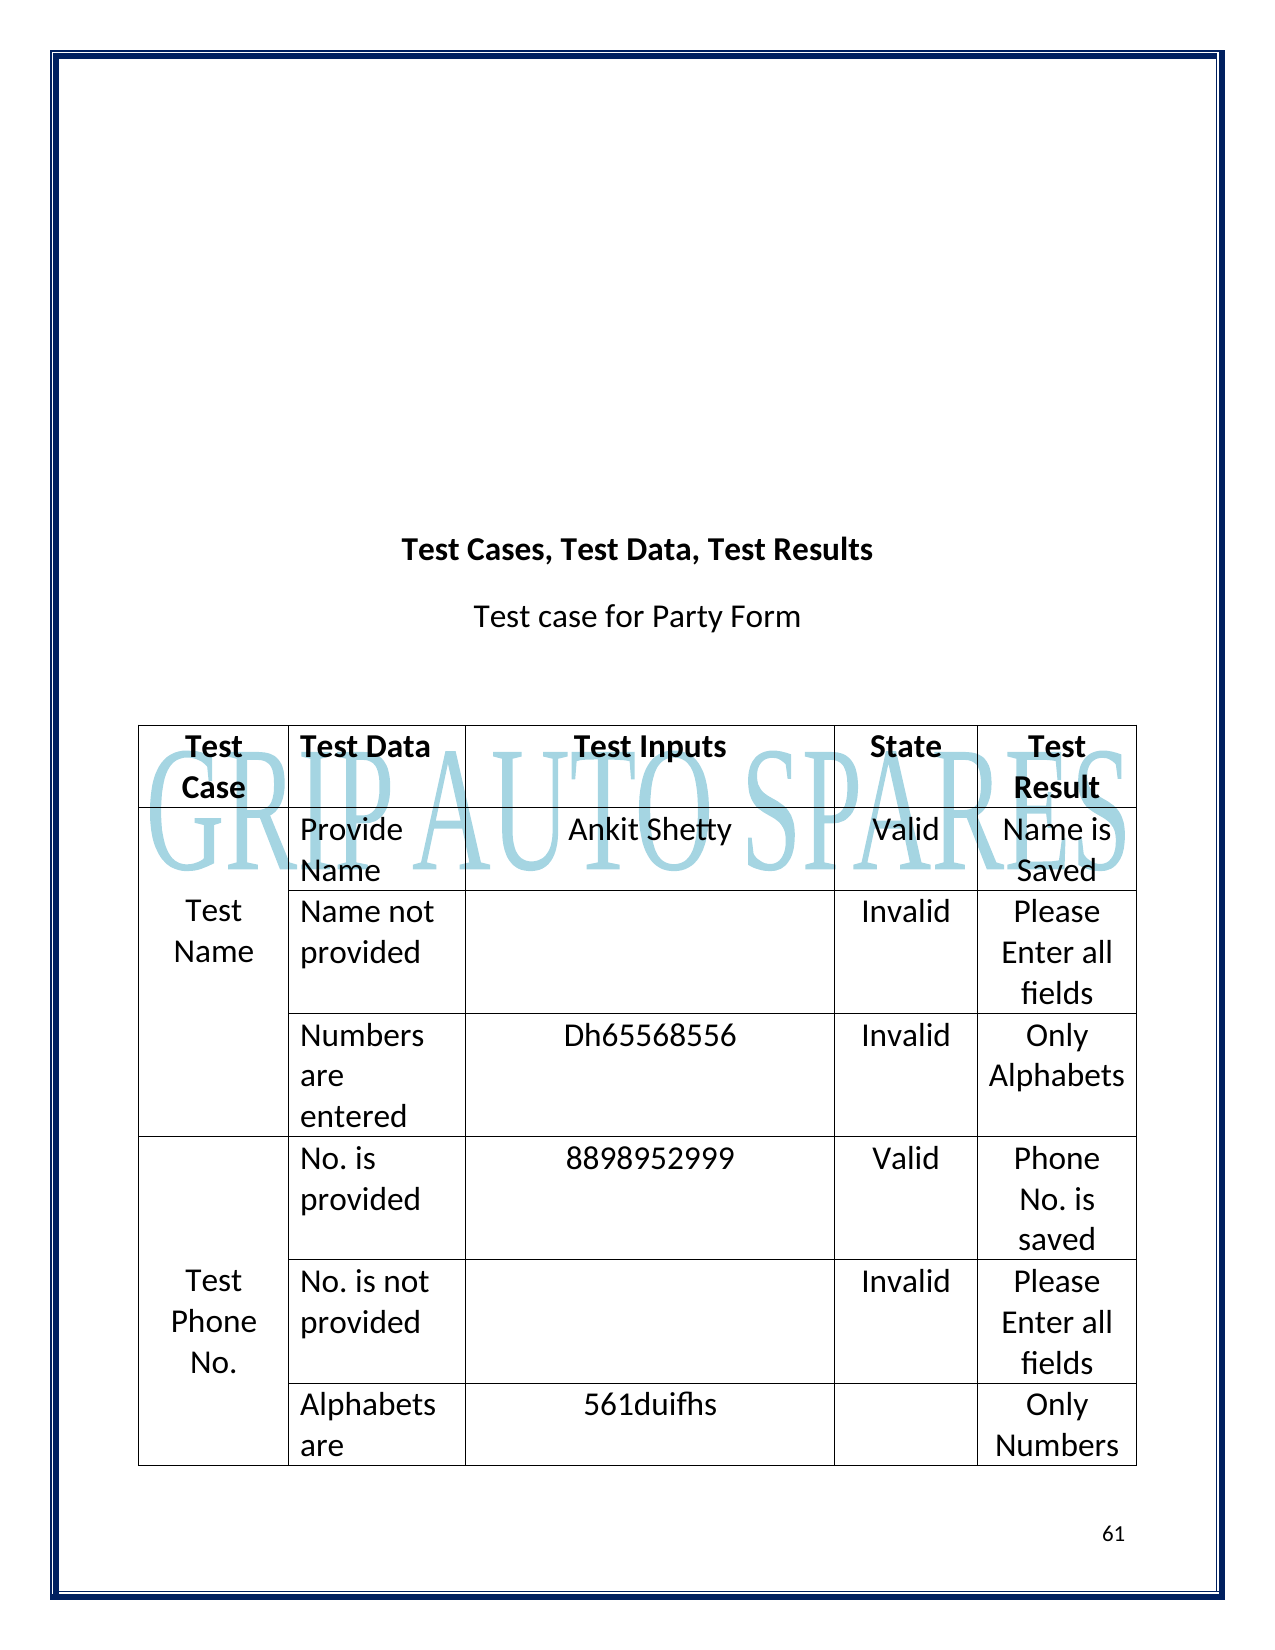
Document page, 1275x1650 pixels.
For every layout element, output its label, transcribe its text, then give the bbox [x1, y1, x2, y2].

table_cell Please Enter all fields [978, 1260, 1136, 1382]
table_cell 8898952999 [466, 1137, 834, 1259]
table_cell Phone No. is saved [978, 1137, 1136, 1259]
table_cell Invalid [835, 891, 977, 1013]
table_cell Please Enter all fields [978, 891, 1136, 1013]
text Test Cases, Test Data, Test Results [150, 527, 1125, 568]
table_header Test Data [289, 726, 465, 807]
table_cell Valid [835, 808, 977, 889]
table_cell [835, 1384, 977, 1465]
table_cell Test Phone No. [139, 1137, 288, 1465]
table_cell Name not provided [289, 891, 465, 1013]
table_header State [835, 726, 977, 807]
table_cell Provide Name [289, 808, 465, 889]
table_header Test Case [139, 726, 288, 807]
table_cell Invalid [835, 1014, 977, 1136]
text Test case for Party Form [150, 595, 1125, 636]
table_cell [466, 1260, 834, 1382]
table_cell Test Name [139, 808, 288, 1136]
table_cell No. is provided [289, 1137, 465, 1259]
table_cell [466, 891, 834, 1013]
table_header Test Inputs [466, 726, 834, 807]
table_header Test Result [978, 726, 1136, 807]
table_cell Invalid [835, 1260, 977, 1382]
table_cell Valid [835, 1137, 977, 1259]
table_cell Only Numbers [978, 1384, 1136, 1465]
table_cell Only Alphabets [978, 1014, 1136, 1136]
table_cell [289, 1384, 465, 1465]
table_cell Ankit Shetty [466, 808, 834, 889]
table_cell Name is Saved [978, 808, 1136, 889]
table_cell Numbers are entered [289, 1014, 465, 1136]
table_cell 561duifhs [466, 1384, 834, 1465]
table_cell Dh65568556 [466, 1014, 834, 1136]
table_cell No. is not provided [289, 1260, 465, 1382]
